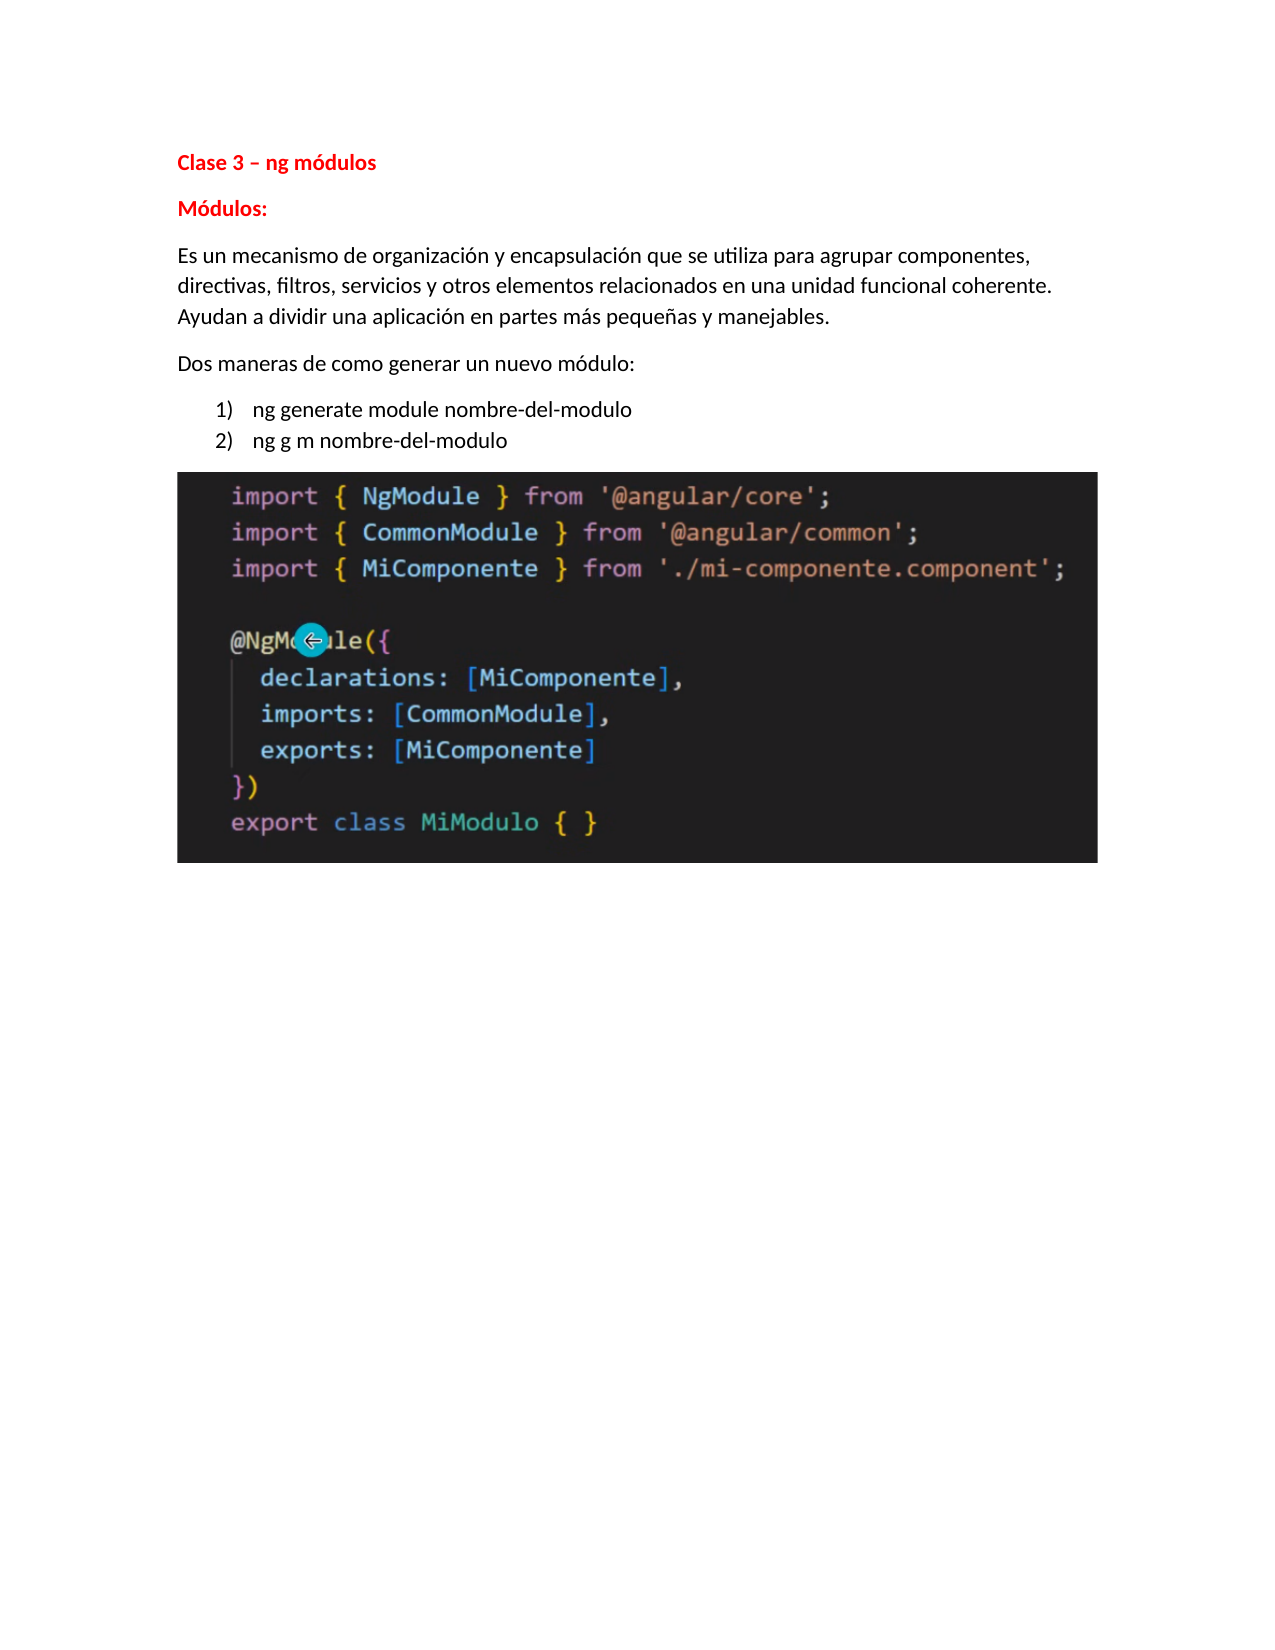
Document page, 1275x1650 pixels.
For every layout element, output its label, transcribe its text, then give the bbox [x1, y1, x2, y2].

text Módulos: [177, 194, 1098, 222]
list ng g m nombre-del-modulo [215, 426, 1098, 454]
list ng generate module nombre-del-modulo [215, 396, 1098, 423]
text Dos maneras de como generar un nuevo módulo: [177, 349, 1098, 377]
picture [177, 472, 1098, 863]
text Es un mecanismo de organización y encapsulación que se utiliza para agrupar componentes, directivas, filtros, servicios y otros elementos relacionados en una unidad funcional coherente. Ayudan a dividir una aplicación en partes más pequeñas y manejables. [177, 241, 1098, 330]
text Clase 3 – ng módulos [177, 148, 1098, 176]
